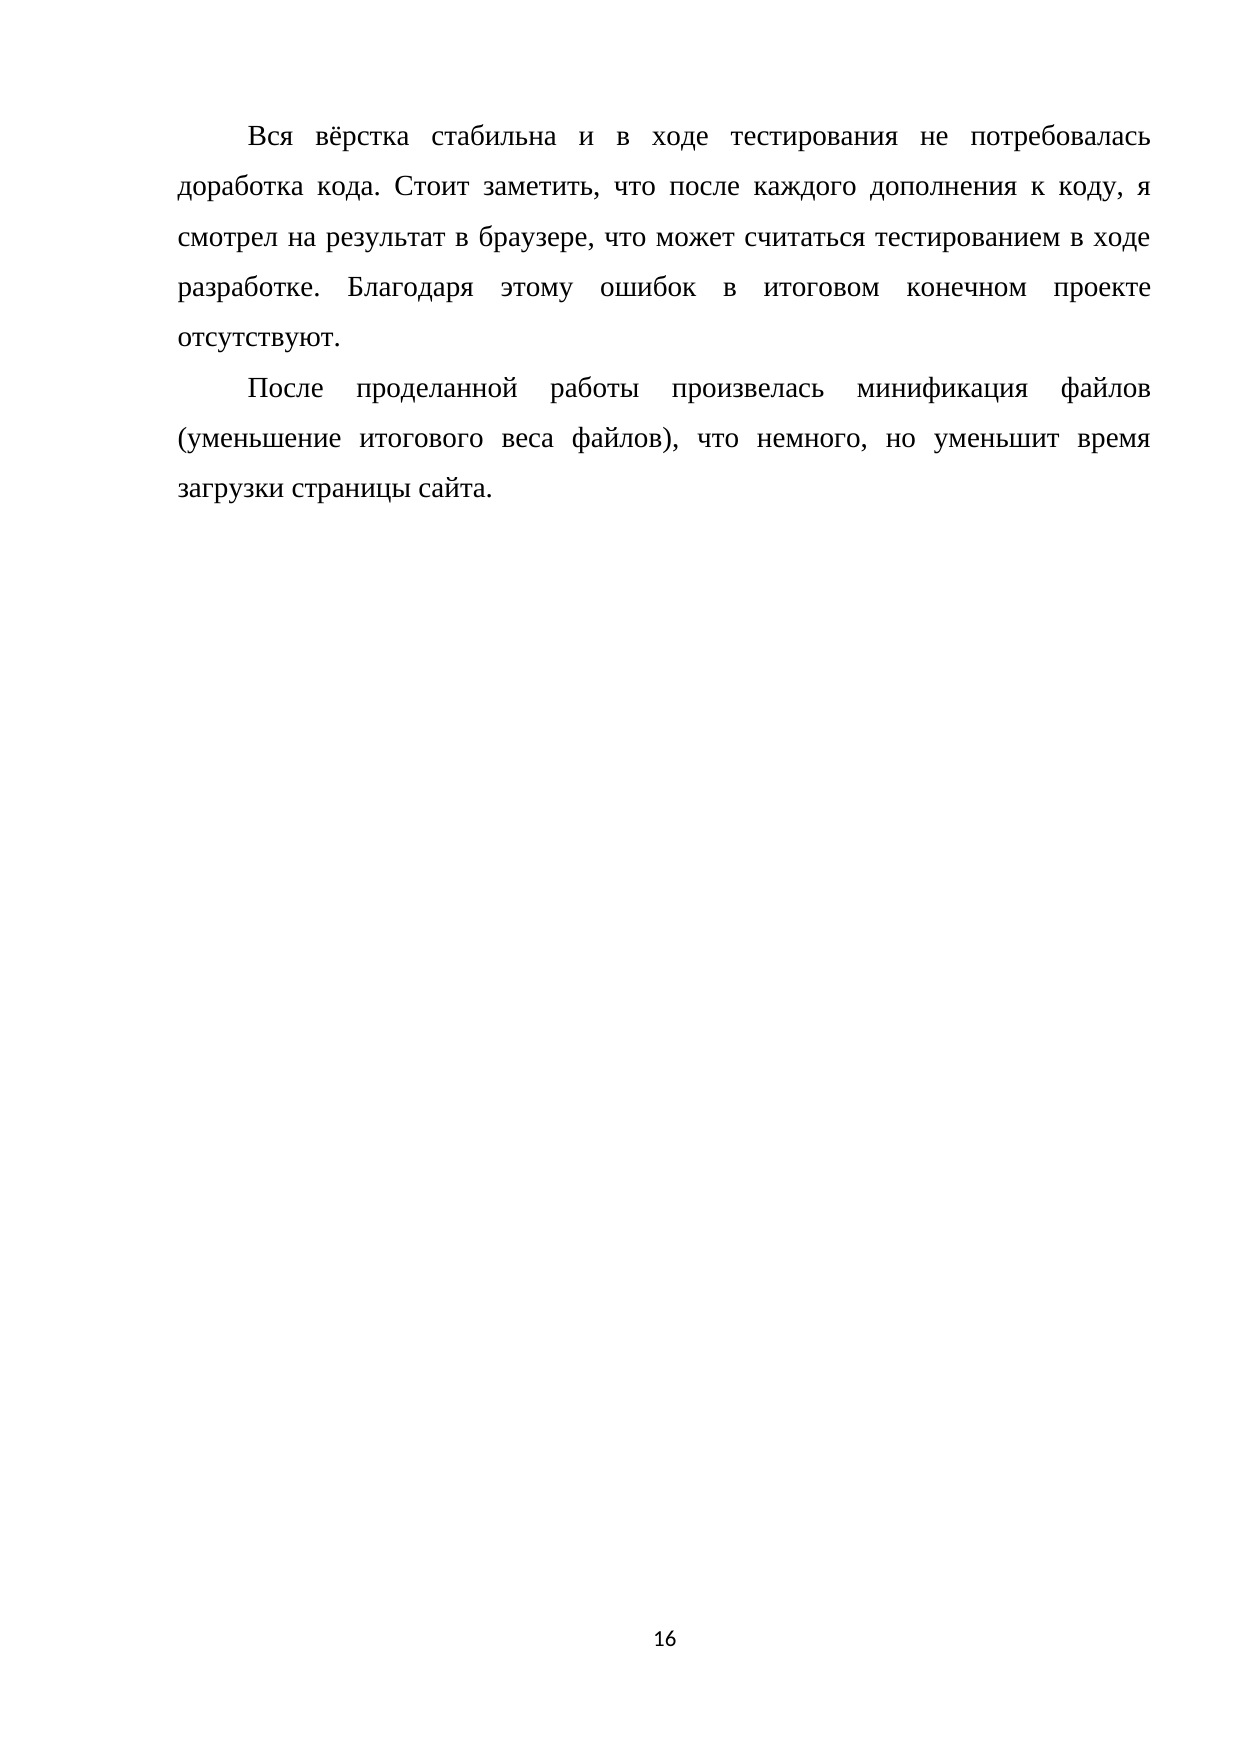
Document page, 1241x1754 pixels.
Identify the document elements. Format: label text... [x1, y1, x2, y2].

text Вся вёрстка стабильна и в ходе тестирования не потребовалась доработка кода. Стоит заметить, что после каждого дополнения к коду, я смотрел на результат в браузере, что может считаться тестированием в ходе разработке. Благодаря этому ошибок в итоговом конечном проекте отсутствуют. [177, 118, 1152, 353]
text После проделанной работы произвелась минификация файлов (уменьшение итогового веса файлов), что немного, но уменьшит время загрузки страницы сайта. [177, 370, 1152, 504]
